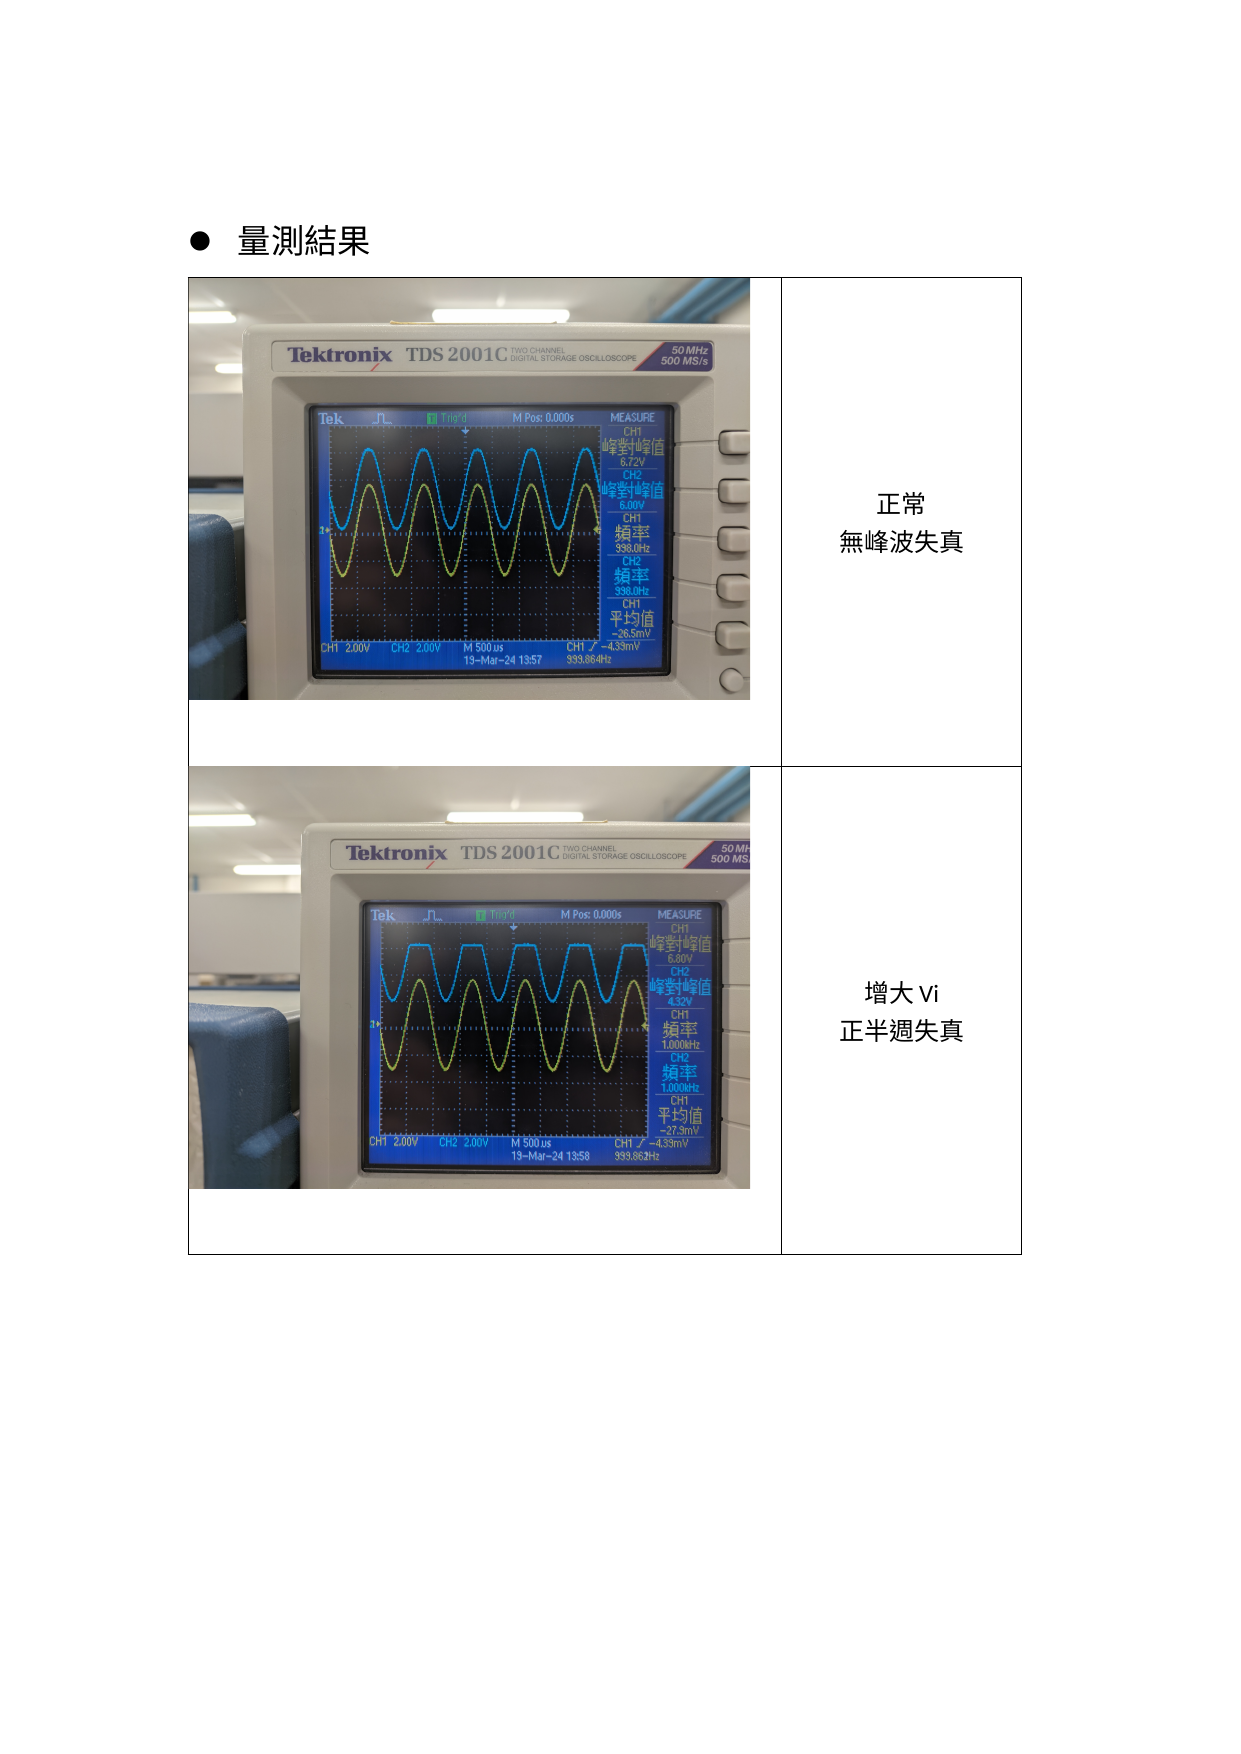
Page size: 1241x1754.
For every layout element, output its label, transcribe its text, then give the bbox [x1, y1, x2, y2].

table_header [189, 278, 781, 766]
table_cell 增大Vi 正半週失真 [782, 767, 1021, 1254]
list 量測結果 [187, 202, 1053, 277]
picture [188, 278, 750, 700]
picture [188, 766, 750, 1189]
table_cell [189, 767, 781, 1254]
table_header 正常 無峰波失真 [782, 278, 1021, 766]
